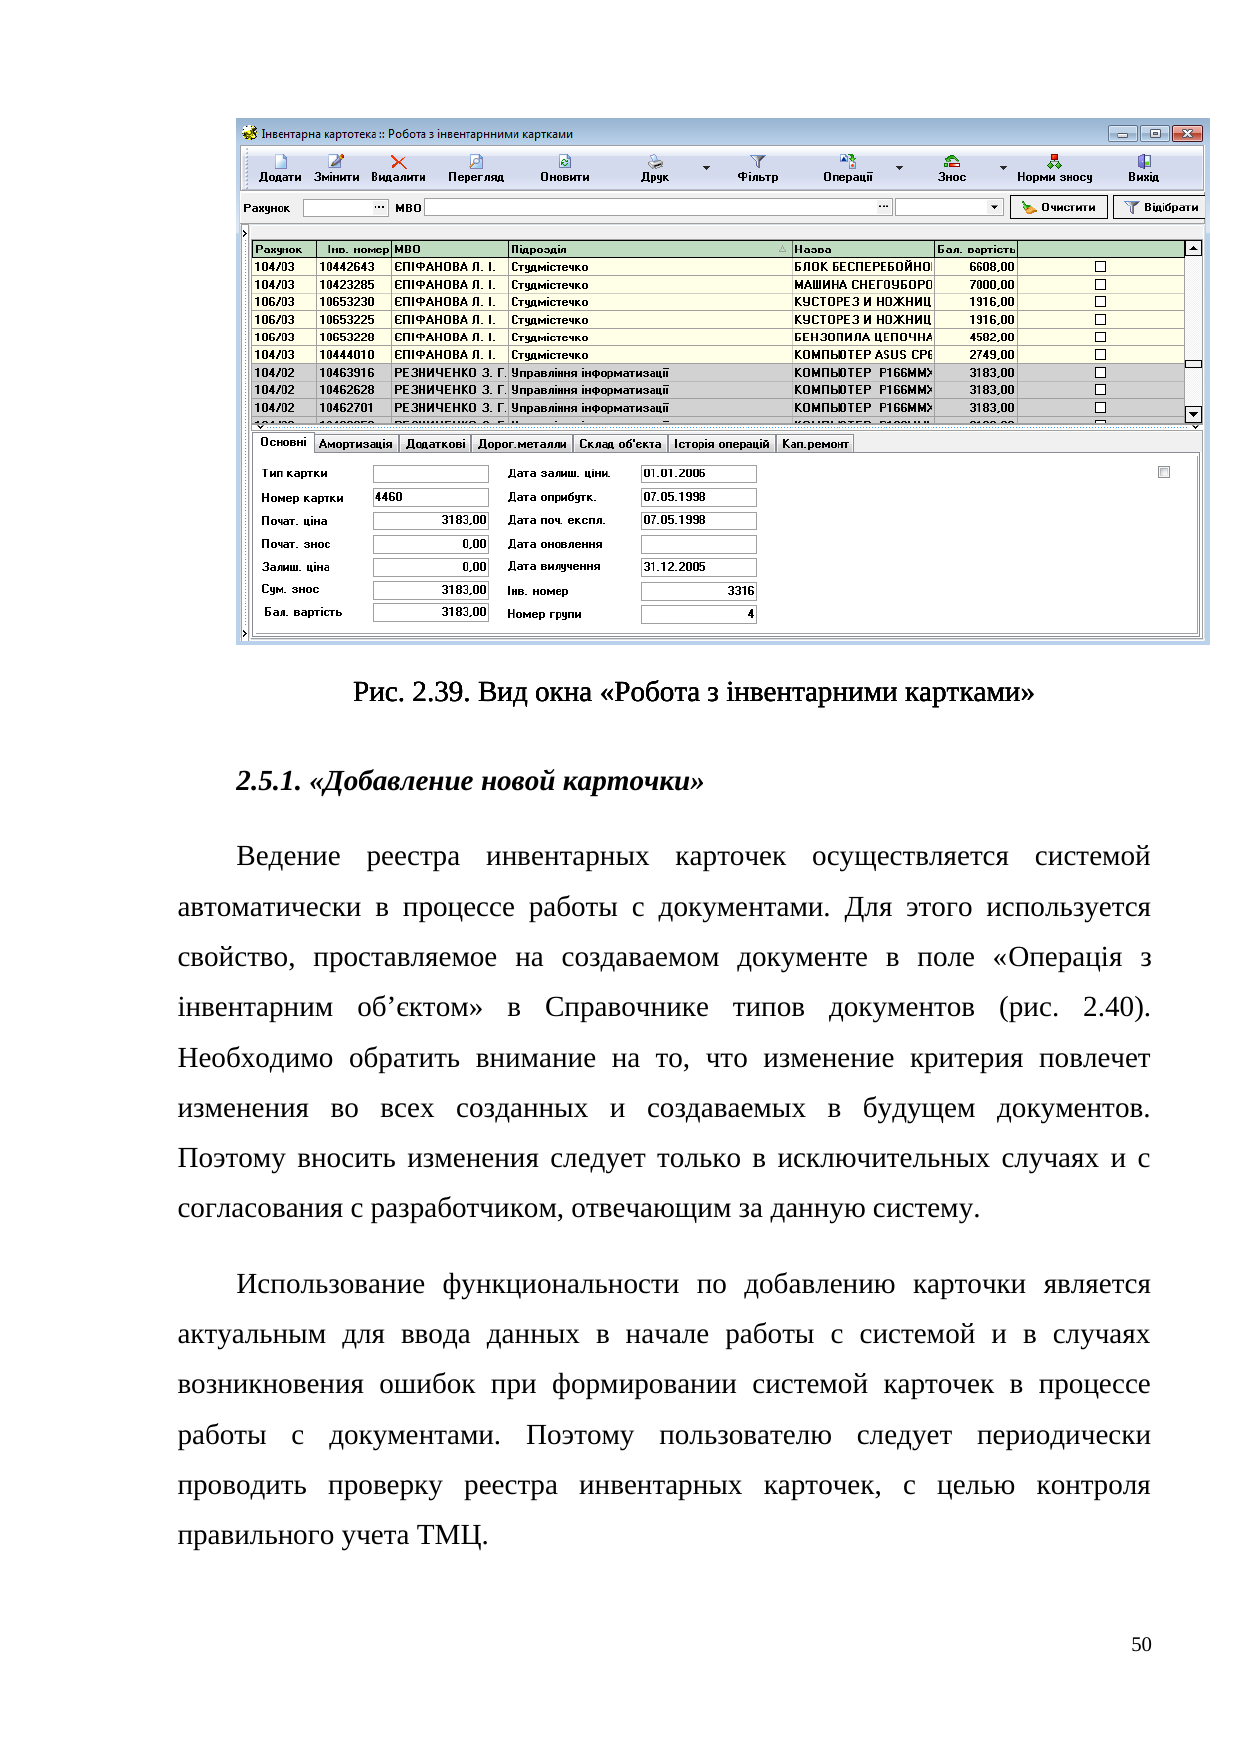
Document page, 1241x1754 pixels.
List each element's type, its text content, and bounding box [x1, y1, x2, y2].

subtitle 2.5.1. «Добавление новой карточки» [177, 763, 1152, 797]
picture [236, 118, 1210, 645]
text Ведение реестра инвентарных карточек осуществляется системой автоматически в процессе работы с документами. Для этого используется свойство, проставляемое на создаваемом документе в поле «Операція з інвентарним об’єктом» в Справочнике типов документов (рис. 2.40). Необходимо обратить внимание на то, что изменение критерия повлечет изменения во всех созданных и создаваемых в будущем документов. Поэтому вносить изменения следует только в исключительных случаях и с согласования с разработчиком, отвечающим за данную систему. [177, 838, 1152, 1224]
text Использование функциональности по добавлению карточки является актуальным для ввода данных в начале работы с системой и в случаях возникновения ошибок при формировании системой карточек в процессе работы с документами. Поэтому пользователю следует периодически проводить проверку реестра инвентарных карточек, с целью контроля правильного учета ТМЦ. [177, 1266, 1152, 1551]
